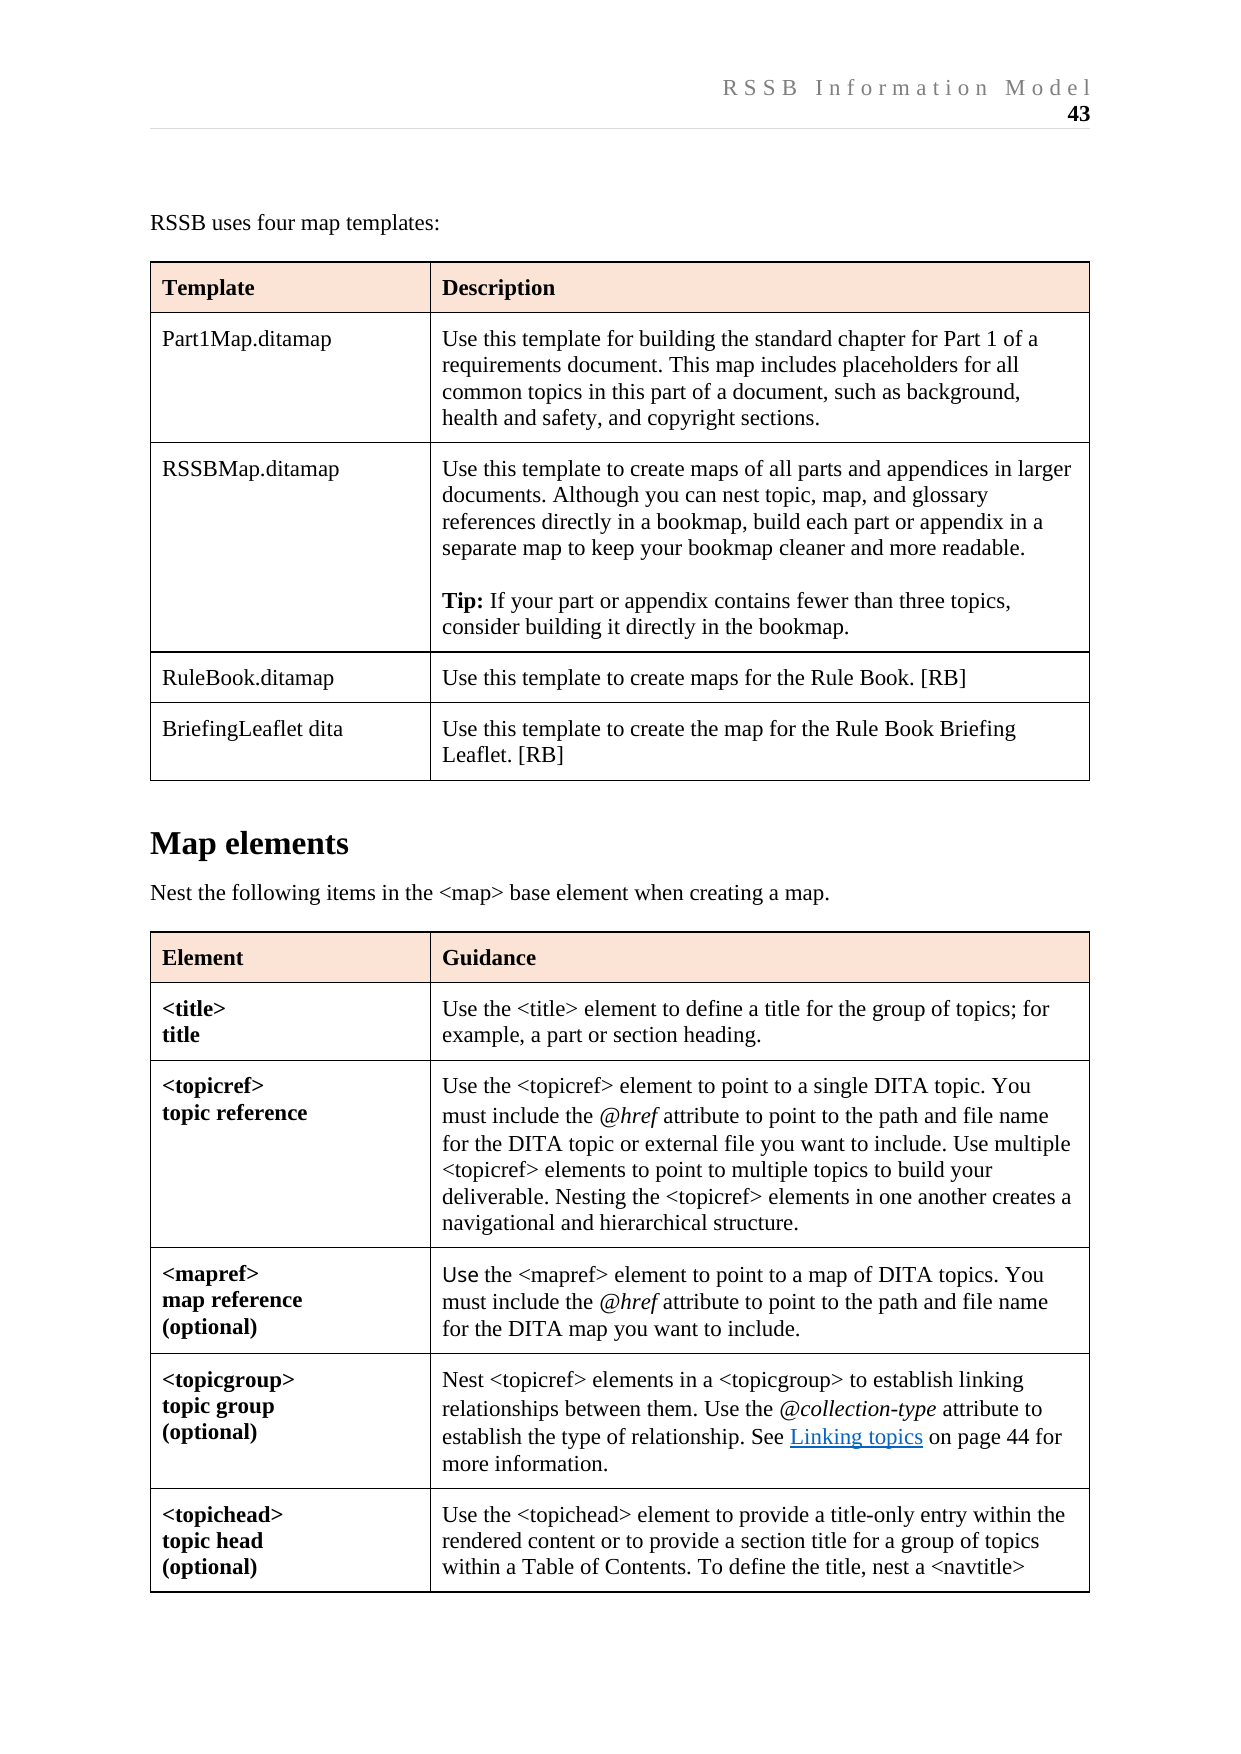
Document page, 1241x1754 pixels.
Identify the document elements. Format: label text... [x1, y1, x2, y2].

table_cell Use this template for building the standard chapter for Part 1 of a requirements document. This map includes placeholders for all common topics in this part of a document, such as background, health and safety, and copyright sections. [431, 313, 1089, 442]
table_cell RSSBMap.ditamap [151, 443, 430, 651]
table_header Guidance [431, 933, 1089, 982]
table_cell Use the <mapref> element to point to a map of DITA topics. You must include the @href attribute to point to the path and file name for the DITA map you want to include. [431, 1248, 1089, 1353]
subtitle Map elements [150, 824, 1090, 862]
table_cell Use this template to create maps of all parts and appendices in larger documents. Although you can nest topic, map, and glossary references directly in a bookmap, build each part or appendix in a separate map to keep your bookmap cleaner and more readable. Tip: If your part or appendix contains fewer than three topics, consider building it directly in the bookmap. [431, 443, 1089, 651]
table_cell <topicref> topic reference [151, 1061, 430, 1247]
table_cell Use this template to create the map for the Rule Book Briefing Leaflet. [RB] [431, 703, 1089, 779]
table_cell Use the <topicref> element to point to a single DITA topic. You must include the @href attribute to point to the path and file name for the DITA topic or external file you want to include. Use multiple <topicref> elements to point to multiple topics to build your deliverable. Nesting the <topicref> elements in one another creates a navigational and hierarchical structure. [431, 1061, 1089, 1247]
text Nest the following items in the <map> base element when creating a map. [150, 879, 1090, 905]
table_cell <mapref> map reference (optional) [151, 1248, 430, 1353]
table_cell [151, 1489, 430, 1591]
table_header Description [431, 263, 1089, 312]
table_cell Use the <title> element to define a title for the group of topics; for example, a part or section heading. [431, 983, 1089, 1059]
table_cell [431, 1489, 1089, 1591]
table_cell Nest <topicref> elements in a <topicgroup> to establish linking relationships between them. Use the @collection-type attribute to establish the type of relationship. See Linking topics on page 44 for more information. [431, 1354, 1089, 1488]
table_cell BriefingLeaflet dita [151, 703, 430, 779]
text RSSB uses four map templates: [150, 209, 1090, 235]
table_cell Use this template to create maps for the Rule Book. [RB] [431, 653, 1089, 702]
table_cell RuleBook.ditamap [151, 653, 430, 702]
table_cell <title> title [151, 983, 430, 1059]
table_header Element [151, 933, 430, 982]
table_header Template [151, 263, 430, 312]
table_cell <topicgroup> topic group (optional) [151, 1354, 430, 1488]
table_cell Part1Map.ditamap [151, 313, 430, 442]
